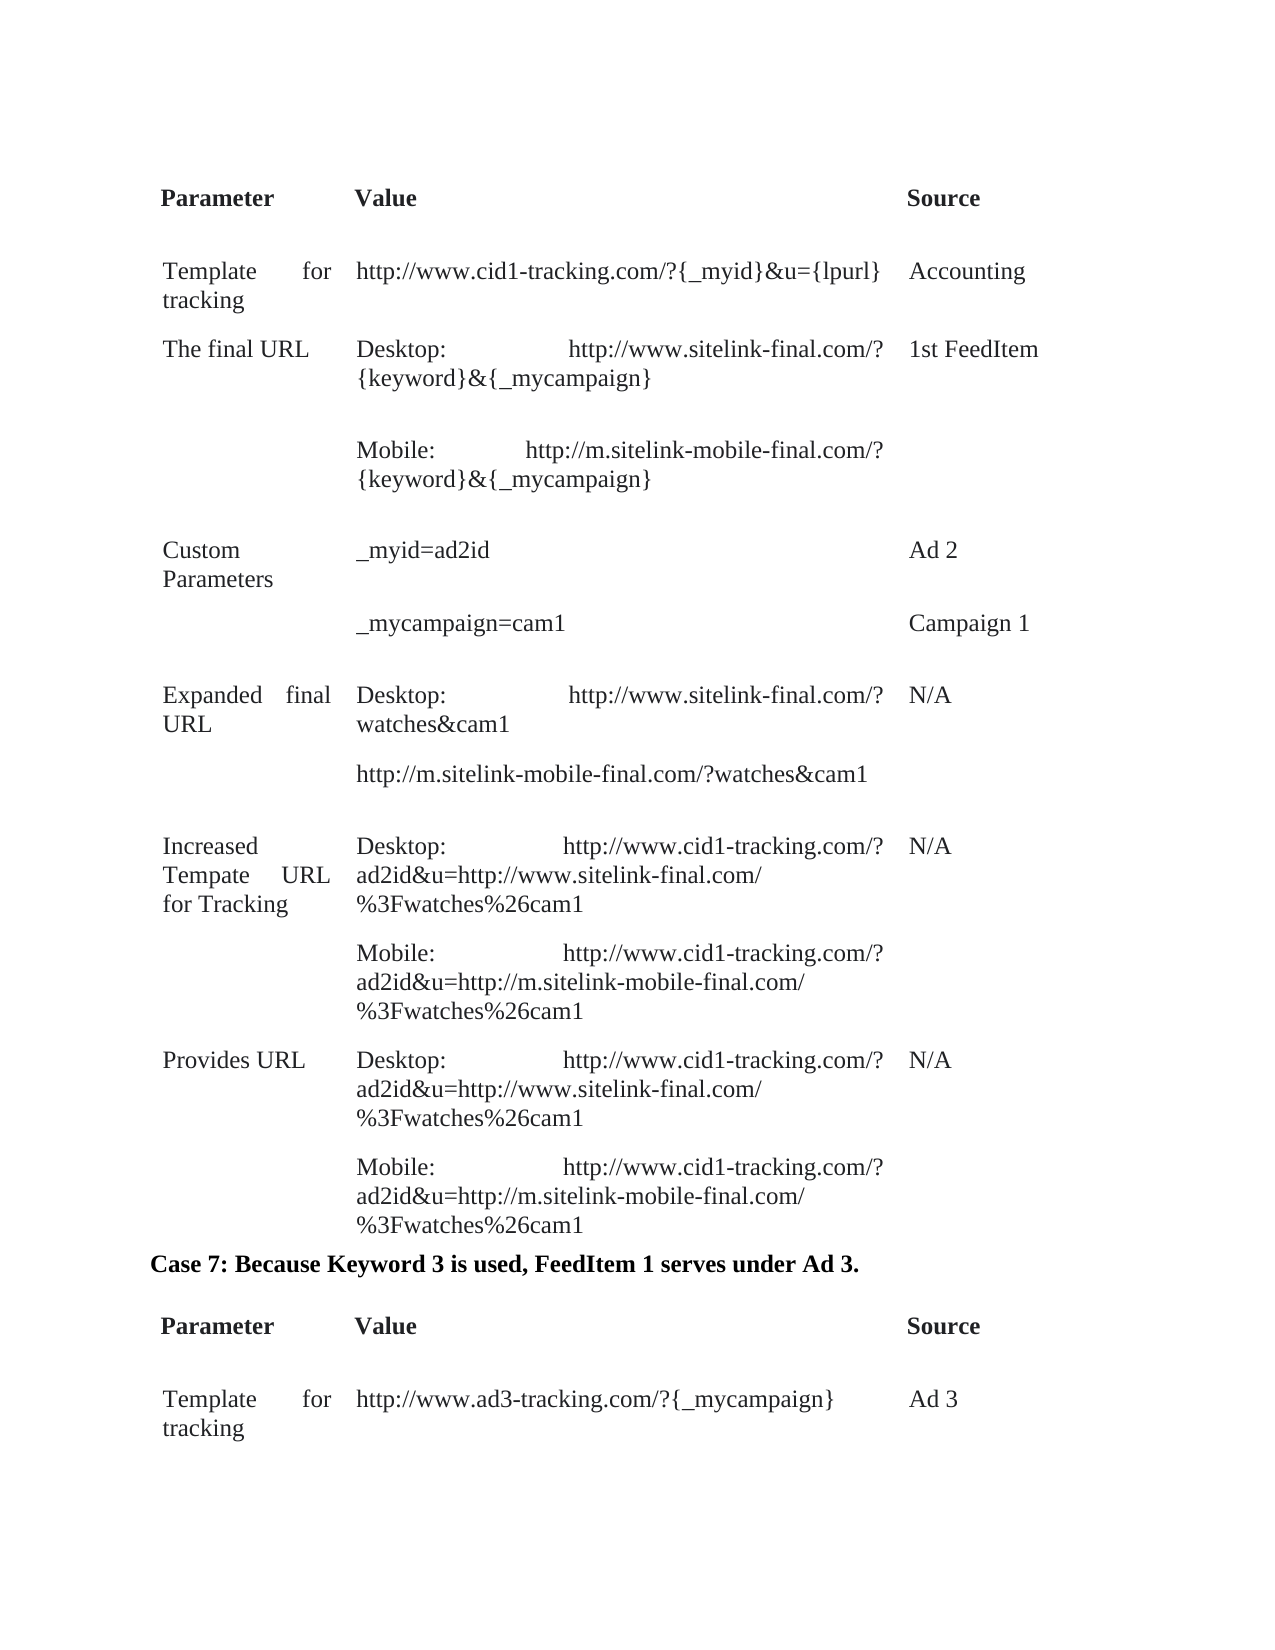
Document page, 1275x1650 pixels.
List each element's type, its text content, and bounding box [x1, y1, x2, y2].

table_cell N/A [896, 1035, 1090, 1249]
table_header Source [896, 150, 1090, 246]
table_cell Accounting [896, 246, 1090, 324]
table_header Value [344, 1278, 896, 1374]
table_header Value [344, 150, 896, 246]
table_cell Campaign 1 [896, 598, 1090, 670]
table_header Source [896, 1278, 1090, 1374]
table_header Parameter [150, 150, 344, 246]
table_cell Ad 3 [896, 1374, 1090, 1452]
text Case 7: Because Keyword 3 is used, FeedItem 1 serves under Ad 3. [150, 1249, 1125, 1278]
table_cell http://m.sitelink-mobile-final.com/?watches&cam1 [344, 748, 896, 821]
table_cell The final URL [150, 324, 344, 525]
table_cell Desktop: http://www.cid1-tracking.com/?ad2id&u=http://www.sitelink-final.com/%3Fwatches%26cam1 [344, 821, 896, 928]
table_cell Increased Tempate URL for Tracking [150, 821, 344, 1035]
table_cell Desktop: http://www.sitelink-final.com/?{keyword}&{_mycampaign} [344, 324, 896, 425]
table_cell Mobile: http://www.cid1-tracking.com/?ad2id&u=http://m.sitelink-mobile-final.com/%3Fwatches%26cam1 [344, 928, 896, 1035]
table_cell Desktop: http://www.sitelink-final.com/?watches&cam1 [344, 670, 896, 748]
table_header Parameter [150, 1278, 344, 1374]
table_cell _myid=ad2id [344, 525, 896, 598]
table_cell Template for tracking [150, 246, 344, 324]
table_cell http://www.cid1-tracking.com/?{_myid}&u={lpurl} [344, 246, 896, 324]
table_cell N/A [896, 670, 1090, 821]
table_cell 1st FeedItem [896, 324, 1090, 525]
table_cell Provides URL [150, 1035, 344, 1249]
table_cell Ad 2 [896, 525, 1090, 598]
table_cell N/A [896, 821, 1090, 1035]
table_cell _mycampaign=cam1 [344, 598, 896, 670]
table_cell Template for tracking [150, 1374, 344, 1452]
table_cell Mobile: http://m.sitelink-mobile-final.com/?{keyword}&{_mycampaign} [344, 425, 896, 525]
table_cell Custom Parameters [150, 525, 344, 670]
table_cell Mobile: http://www.cid1-tracking.com/?ad2id&u=http://m.sitelink-mobile-final.com/%3Fwatches%26cam1 [344, 1142, 896, 1249]
table_cell Desktop: http://www.cid1-tracking.com/?ad2id&u=http://www.sitelink-final.com/%3Fwatches%26cam1 [344, 1035, 896, 1142]
table_cell Expanded final URL [150, 670, 344, 821]
table_cell http://www.ad3-tracking.com/?{_mycampaign} [344, 1374, 896, 1452]
